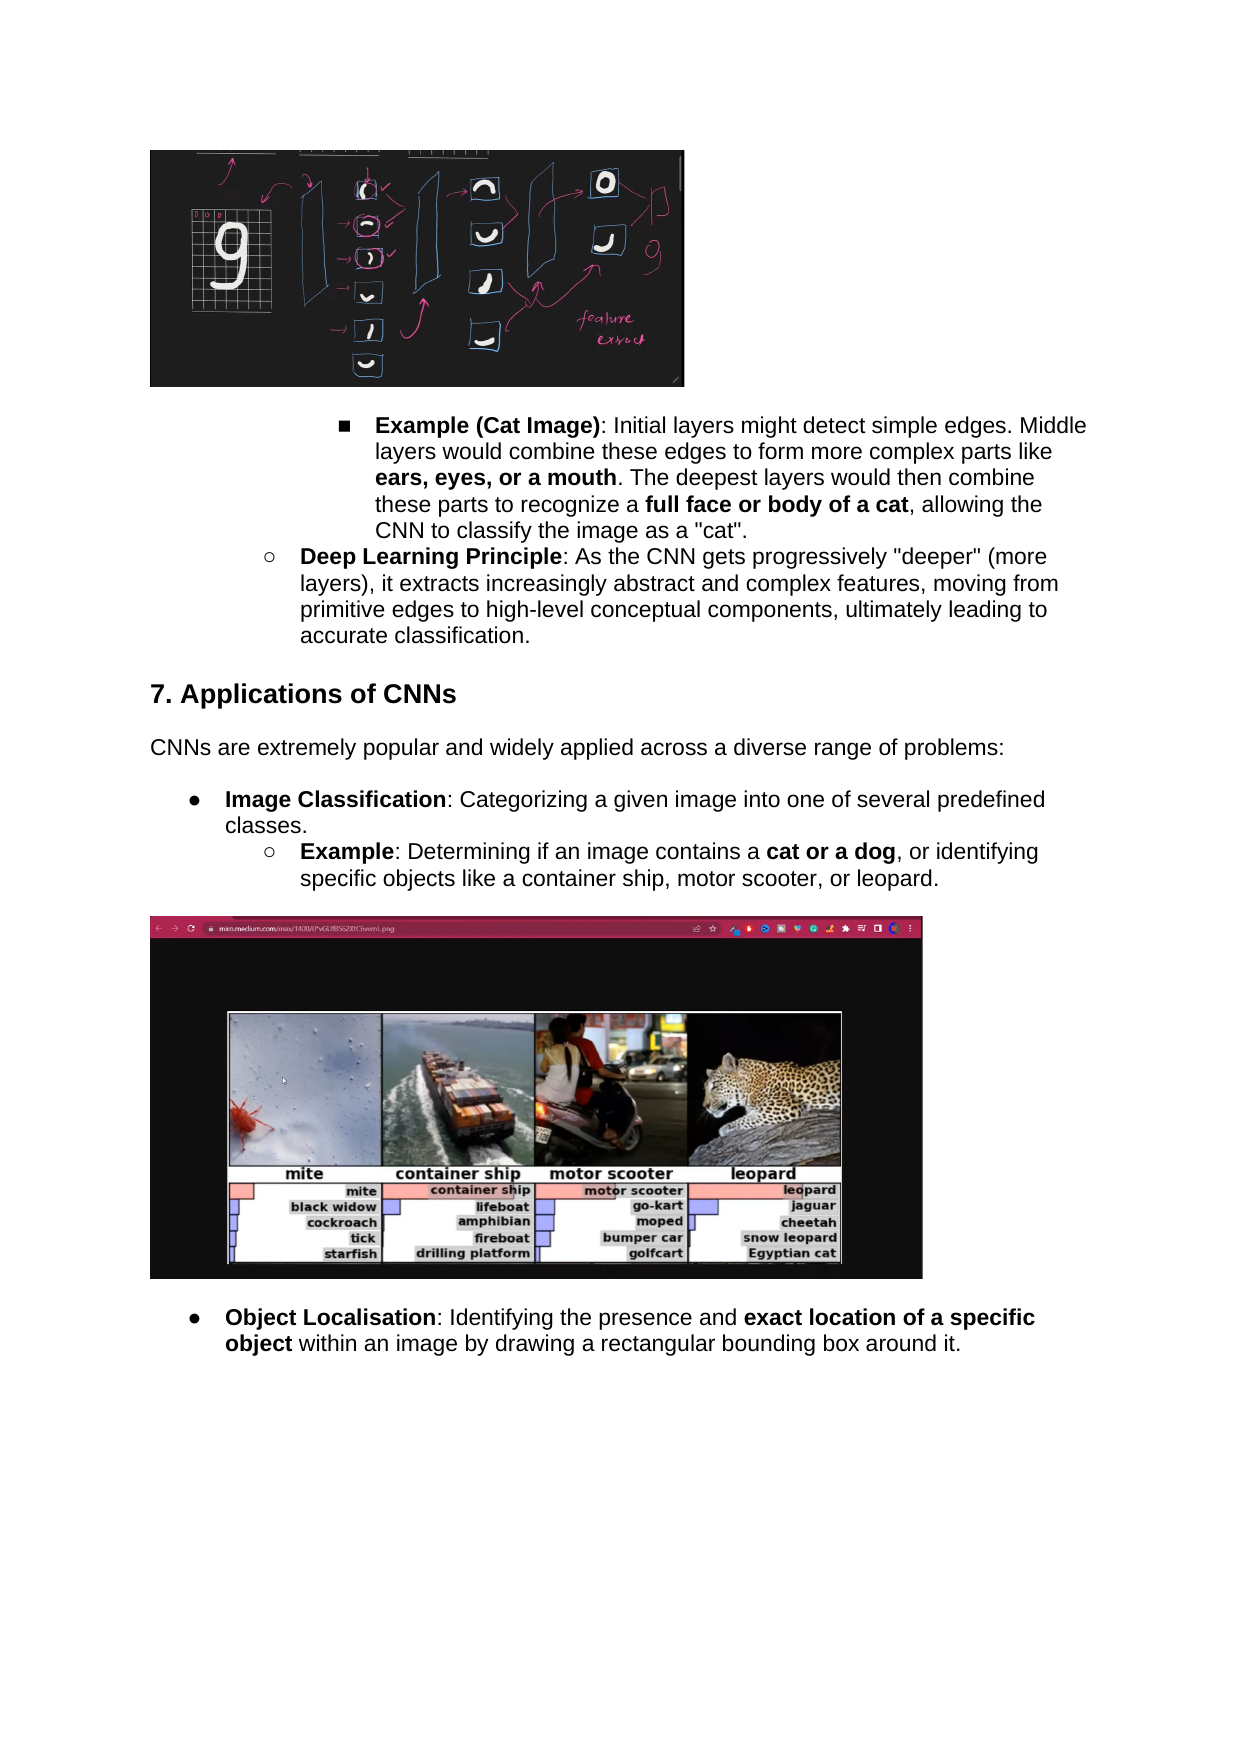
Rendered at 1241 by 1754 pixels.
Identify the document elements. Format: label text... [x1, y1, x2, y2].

list Example (Cat Image): Initial layers might detect simple edges. Middle layers would combine these edges to form more complex parts like ears, eyes, or a mouth. The deepest layers would then combine these parts to recognize a full face or body of a cat, allowing the CNN to classify the image as a "cat". [337, 412, 1090, 543]
picture [150, 916, 923, 1279]
subtitle 7. Applications of CNNs [150, 678, 1090, 709]
picture [150, 150, 685, 387]
list Image Classification: Categorizing a given image into one of several predefined classes. [187, 786, 1090, 838]
text CNNs are extremely popular and widely applied across a diverse range of problems: [150, 734, 1090, 761]
list Object Localisation: Identifying the presence and exact location of a specific object within an image by drawing a rectangular bounding box around it. [187, 1304, 1090, 1356]
list Example: Determining if an image contains a cat or a dog, or identifying specific objects like a container ship, motor scooter, or leopard. [262, 838, 1090, 891]
list Deep Learning Principle: As the CNN gets progressively "deeper" (more layers), it extracts increasingly abstract and complex features, moving from primitive edges to high-level conceptual components, ultimately leading to accurate classification. [262, 543, 1090, 649]
